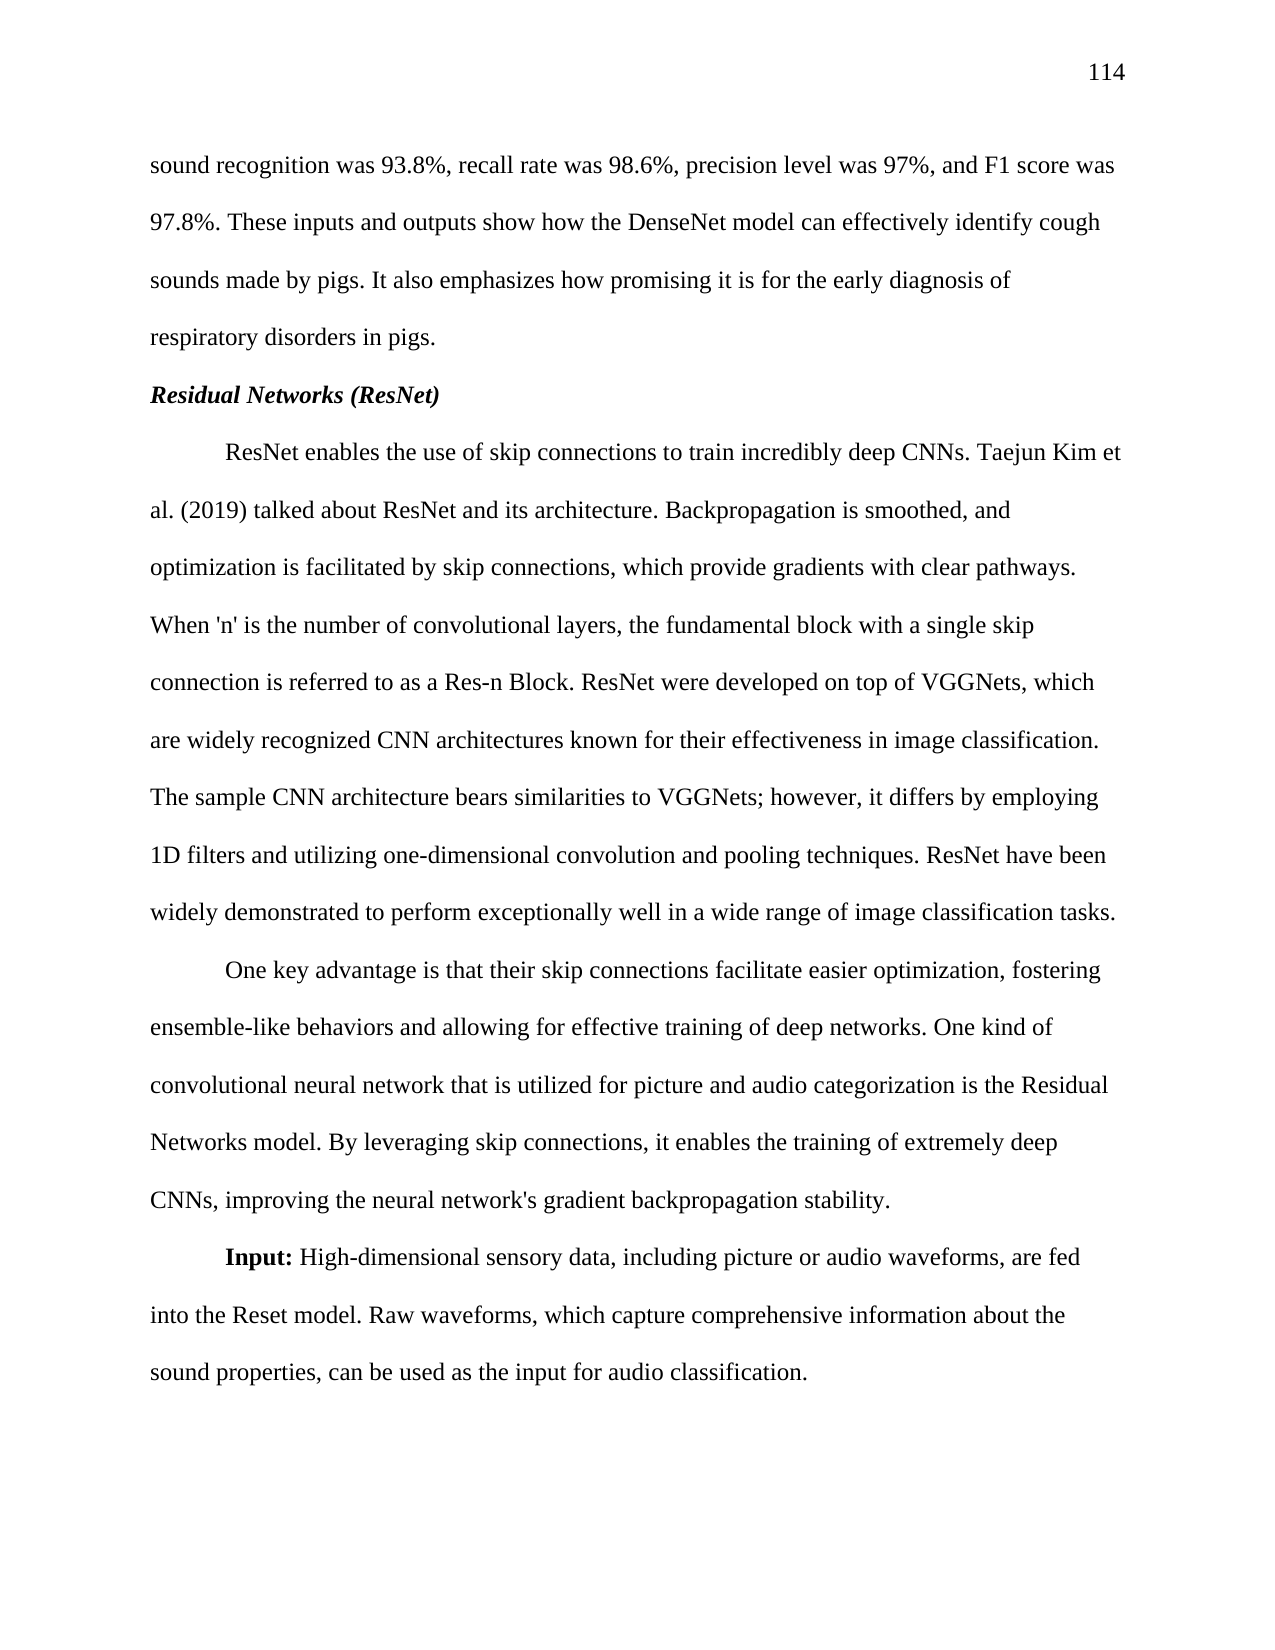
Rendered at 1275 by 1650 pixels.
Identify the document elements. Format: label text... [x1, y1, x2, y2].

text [150, 150, 1125, 351]
text ResNet enables the use of skip connections to train incredibly deep CNNs. Taejun Kim et al. (2019) talked about ResNet and its architecture. Backpropagation is smoothed, and optimization is facilitated by skip connections, which provide gradients with clear pathways. When 'n' is the number of convolutional layers, the fundamental block with a single skip connection is referred to as a Res-n Block. ResNet were developed on top of VGGNets, which are widely recognized CNN architectures known for their effectiveness in image classification. The sample CNN architecture bears similarities to VGGNets; however, it differs by employing 1D filters and utilizing one-dimensional convolution and pooling techniques. ResNet have been widely demonstrated to perform exceptionally well in a wide range of image classification tasks. [150, 437, 1125, 926]
subtitle Residual Networks (ResNet) [150, 380, 1125, 409]
text Input: High-dimensional sensory data, including picture or audio waveforms, are fed into the Reset model. Raw waveforms, which capture comprehensive information about the sound properties, can be used as the input for audio classification. [150, 1242, 1125, 1386]
text One key advantage is that their skip connections facilitate easier optimization, fostering ensemble-like behaviors and allowing for effective training of deep networks. One kind of convolutional neural network that is utilized for picture and audio categorization is the Residual Networks model. By leveraging skip connections, it enables the training of extremely deep CNNs, improving the neural network's gradient backpropagation stability. [150, 955, 1125, 1214]
